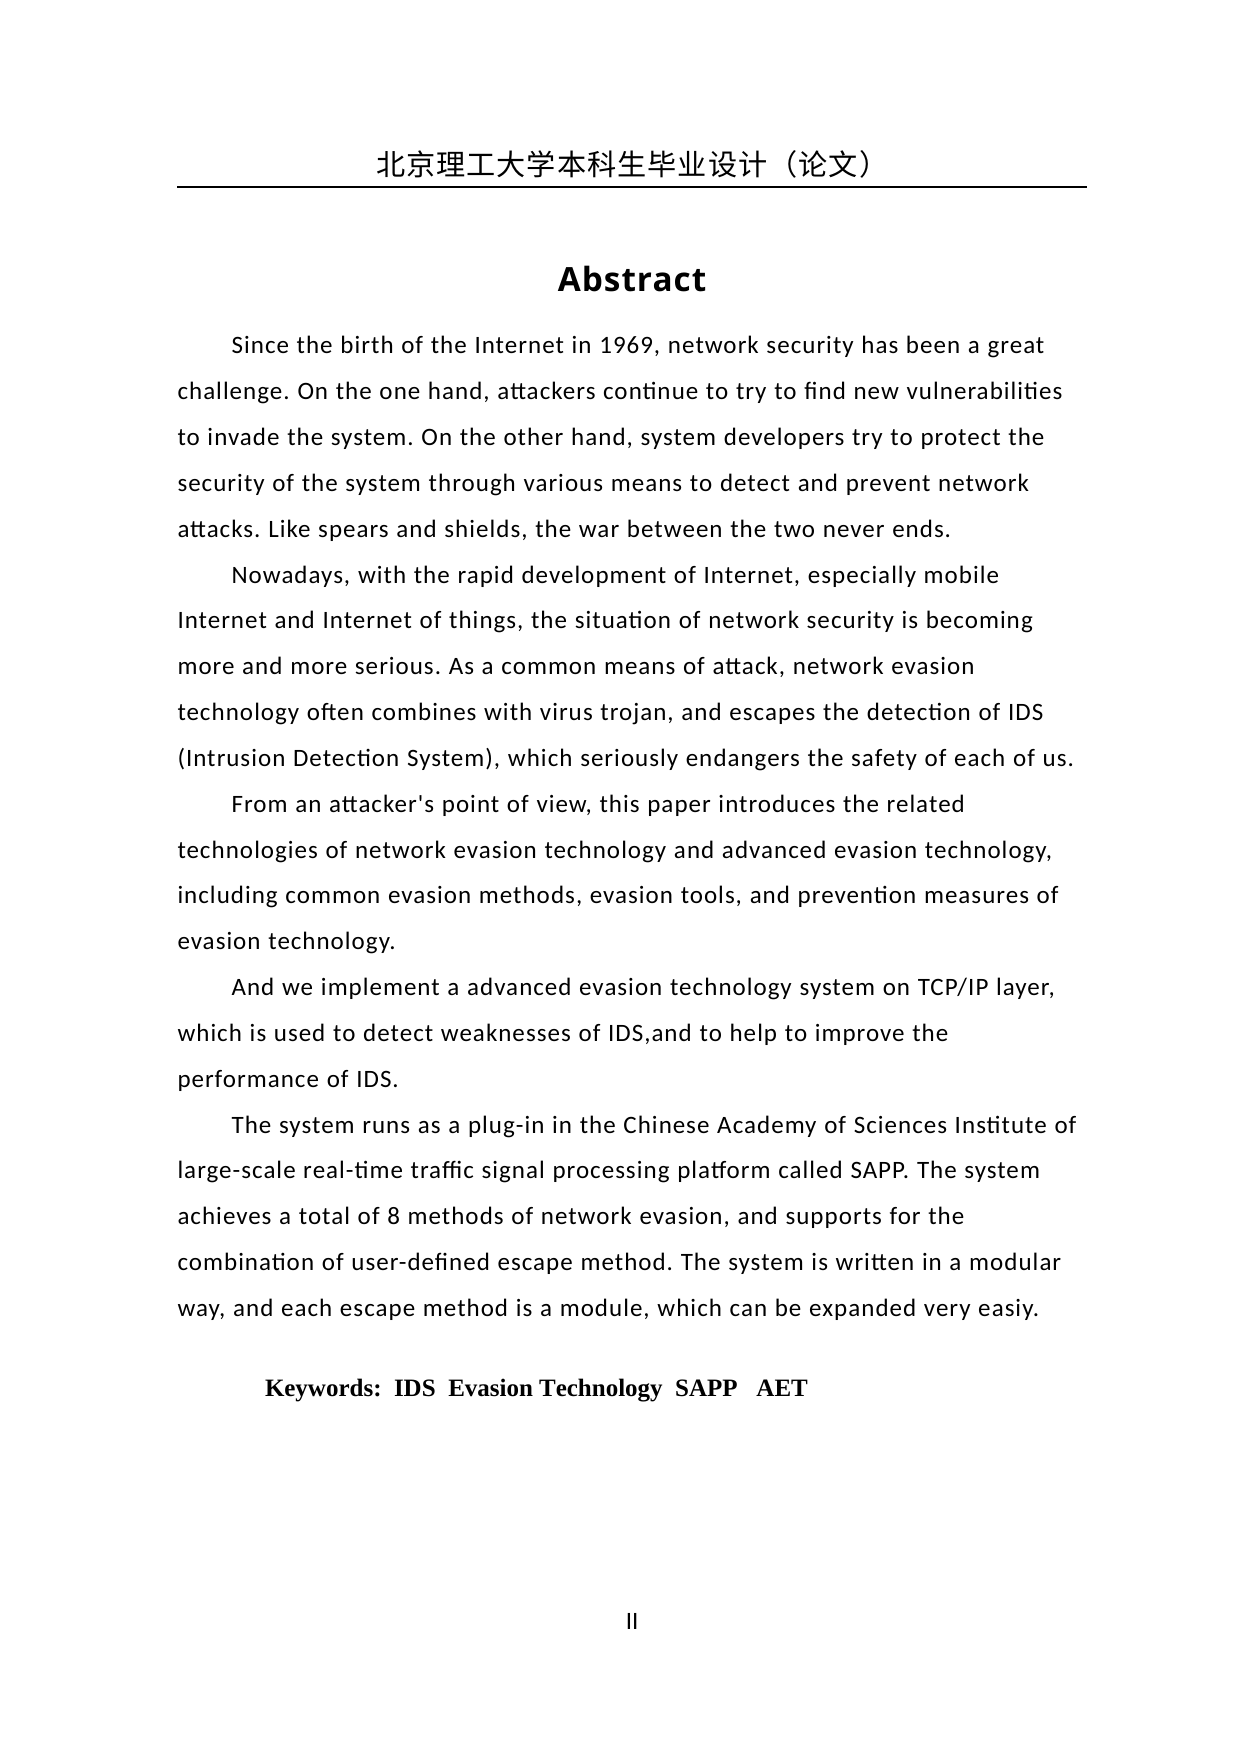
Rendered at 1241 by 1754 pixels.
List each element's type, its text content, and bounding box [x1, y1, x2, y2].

text The system runs as a plug-in in the Chinese Academy of Sciences Institute of large-scale real-time traffic signal processing platform called SAPP. The system achieves a total of 8 methods of network evasion, and supports for the combination of user-defined escape method. The system is written in a modular way, and each escape method is a module, which can be expanded very easiy. [177, 1096, 1087, 1326]
title Abstract [177, 246, 1087, 311]
text And we implement a advanced evasion technology system on TCP/IP layer, which is used to detect weaknesses of IDS,and to help to improve the performance of IDS. [177, 959, 1087, 1096]
text From an attacker's point of view, this paper introduces the related technologies of network evasion technology and advanced evasion technology, including common evasion methods, evasion tools, and prevention measures of evasion technology. [177, 776, 1087, 959]
text Keywords: IDS Evasion Technology SAPP AET [177, 1371, 1087, 1404]
text Nowadays, with the rapid development of Internet, especially mobile Internet and Internet of things, the situation of network security is becoming more and more serious. As a common means of attack, network evasion technology often combines with virus trojan, and escapes the detection of IDS (Intrusion Detection System), which seriously endangers the safety of each of us. [177, 546, 1087, 776]
text Since the birth of the Internet in 1969, network security has been a great challenge. On the one hand, attackers continue to try to find new vulnerabilities to invade the system. On the other hand, system developers try to protect the security of the system through various means to detect and prevent network attacks. Like spears and shields, the war between the two never ends. [177, 317, 1087, 546]
